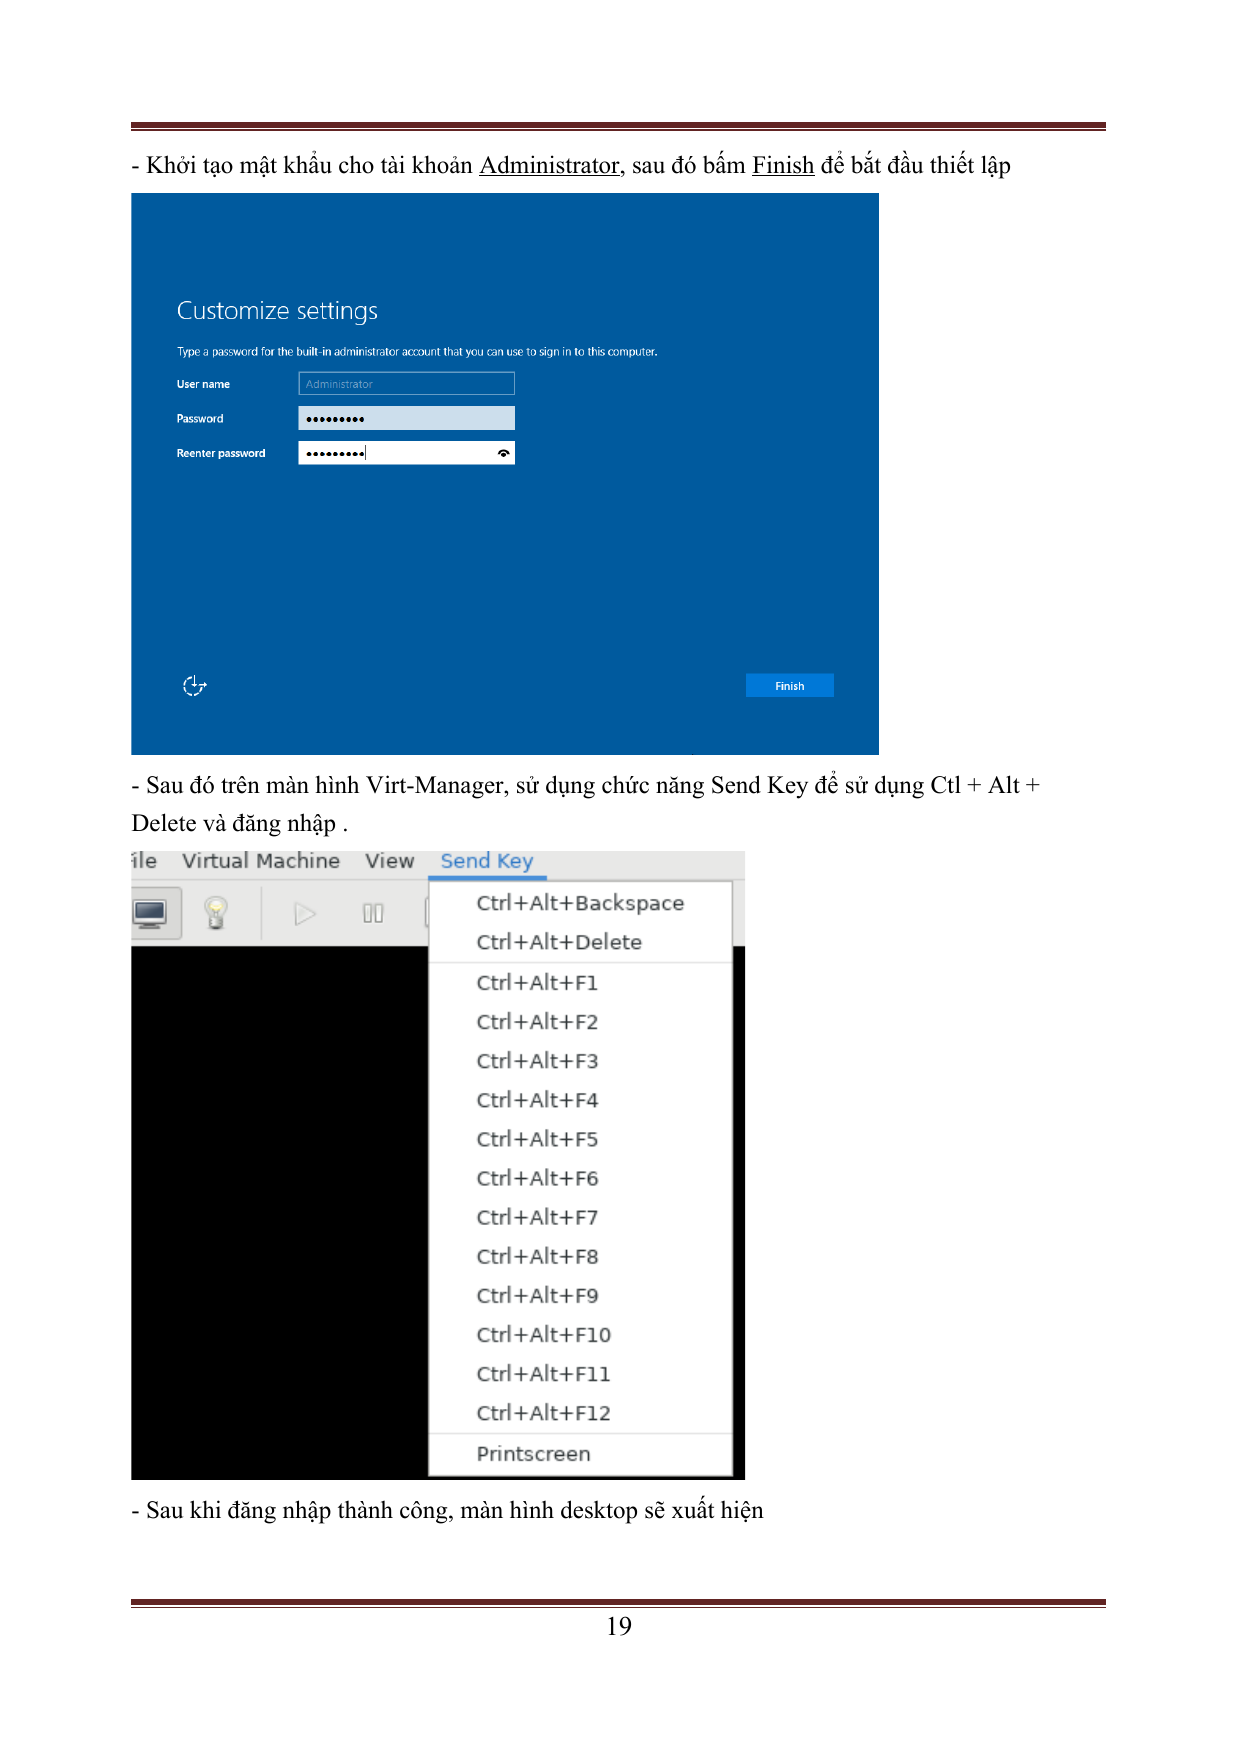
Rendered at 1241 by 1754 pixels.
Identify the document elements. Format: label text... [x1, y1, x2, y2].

picture [131, 193, 879, 755]
text - Sau khi đăng nhập thành công, màn hình desktop sẽ xuất hiện [131, 1495, 1106, 1524]
text - Sau đó trên màn hình Virt-Manager, sử dụng chức năng Send Key để sử dụng Ctl + Alt + Delete và đăng nhập . [131, 771, 1106, 837]
picture [131, 851, 746, 1480]
text - Khởi tạo mật khẩu cho tài khoản Administrator, sau đó bấm Finish để bắt đầu thiết lập [131, 150, 1106, 179]
